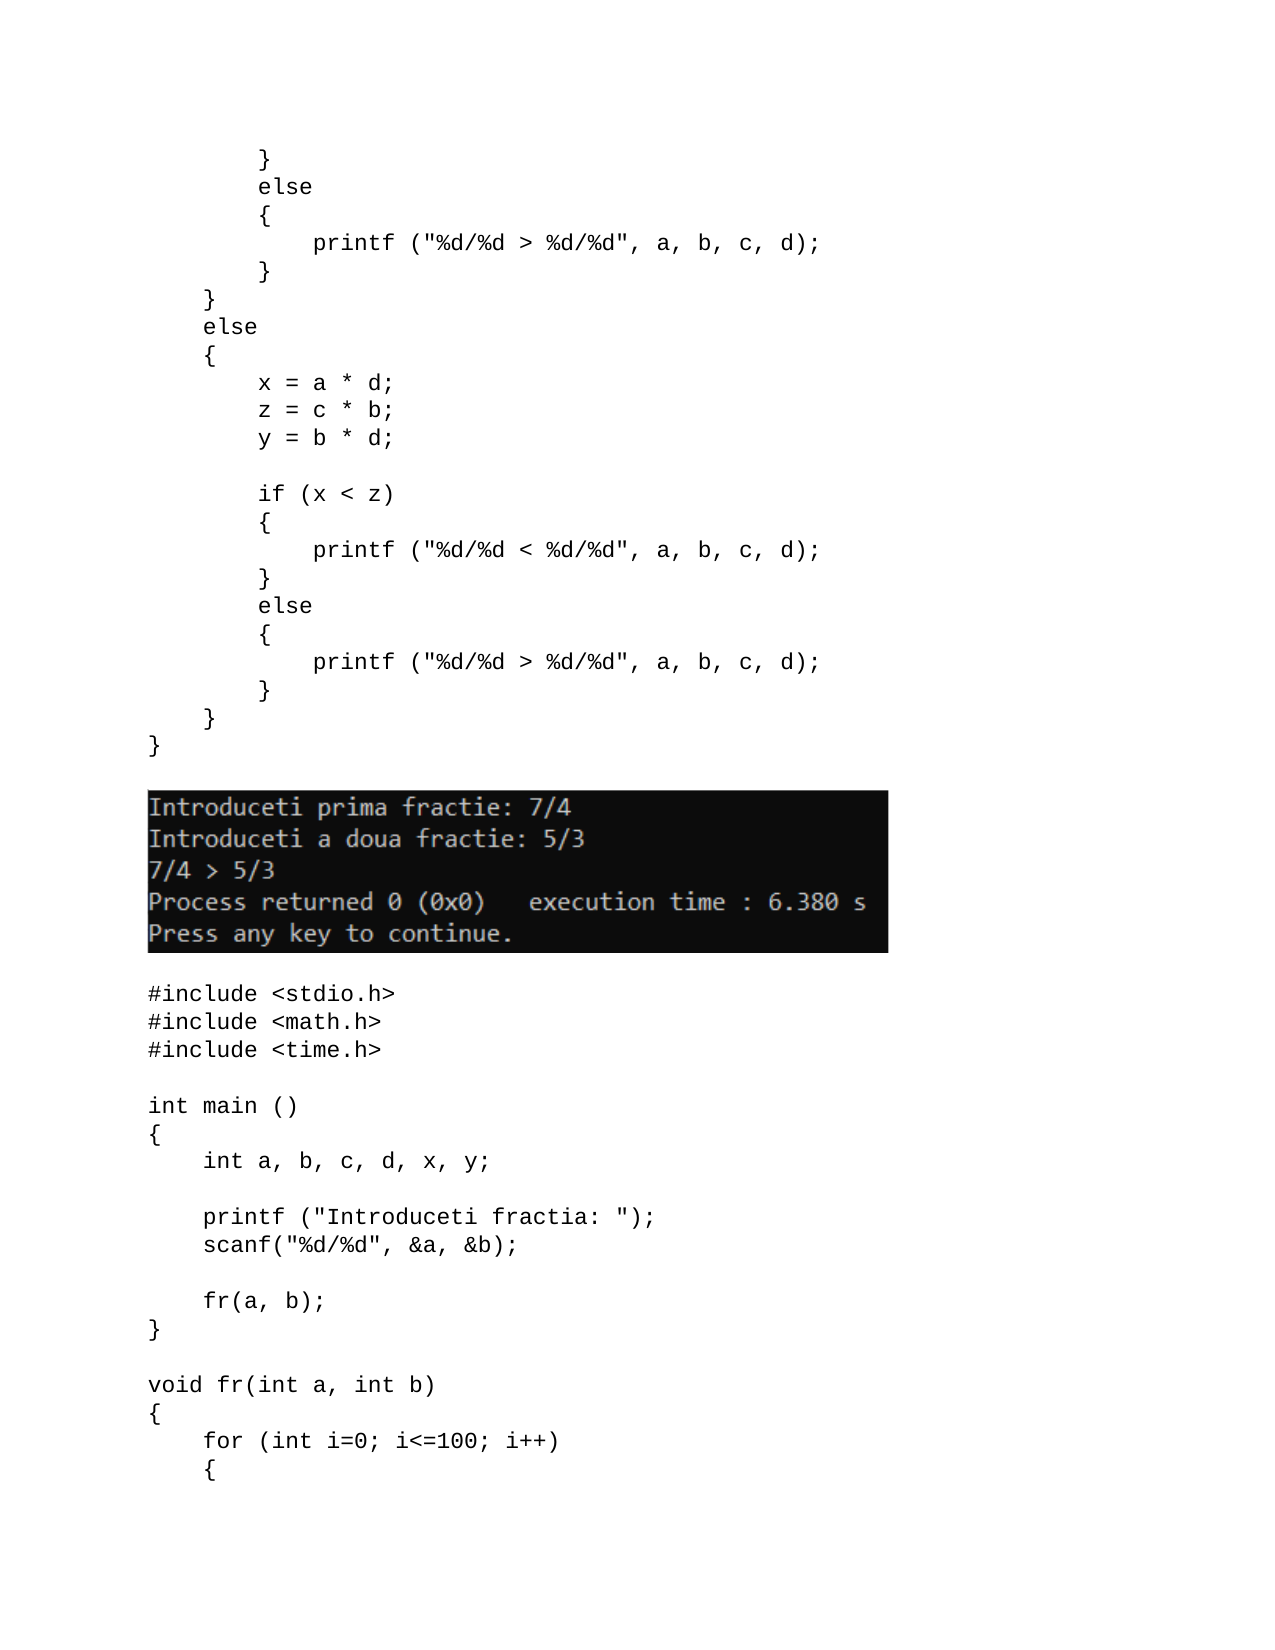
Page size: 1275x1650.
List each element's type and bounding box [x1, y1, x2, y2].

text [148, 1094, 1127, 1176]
picture [147, 789, 889, 953]
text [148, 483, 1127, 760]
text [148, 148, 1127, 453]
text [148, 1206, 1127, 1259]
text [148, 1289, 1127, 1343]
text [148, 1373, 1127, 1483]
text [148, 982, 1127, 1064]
